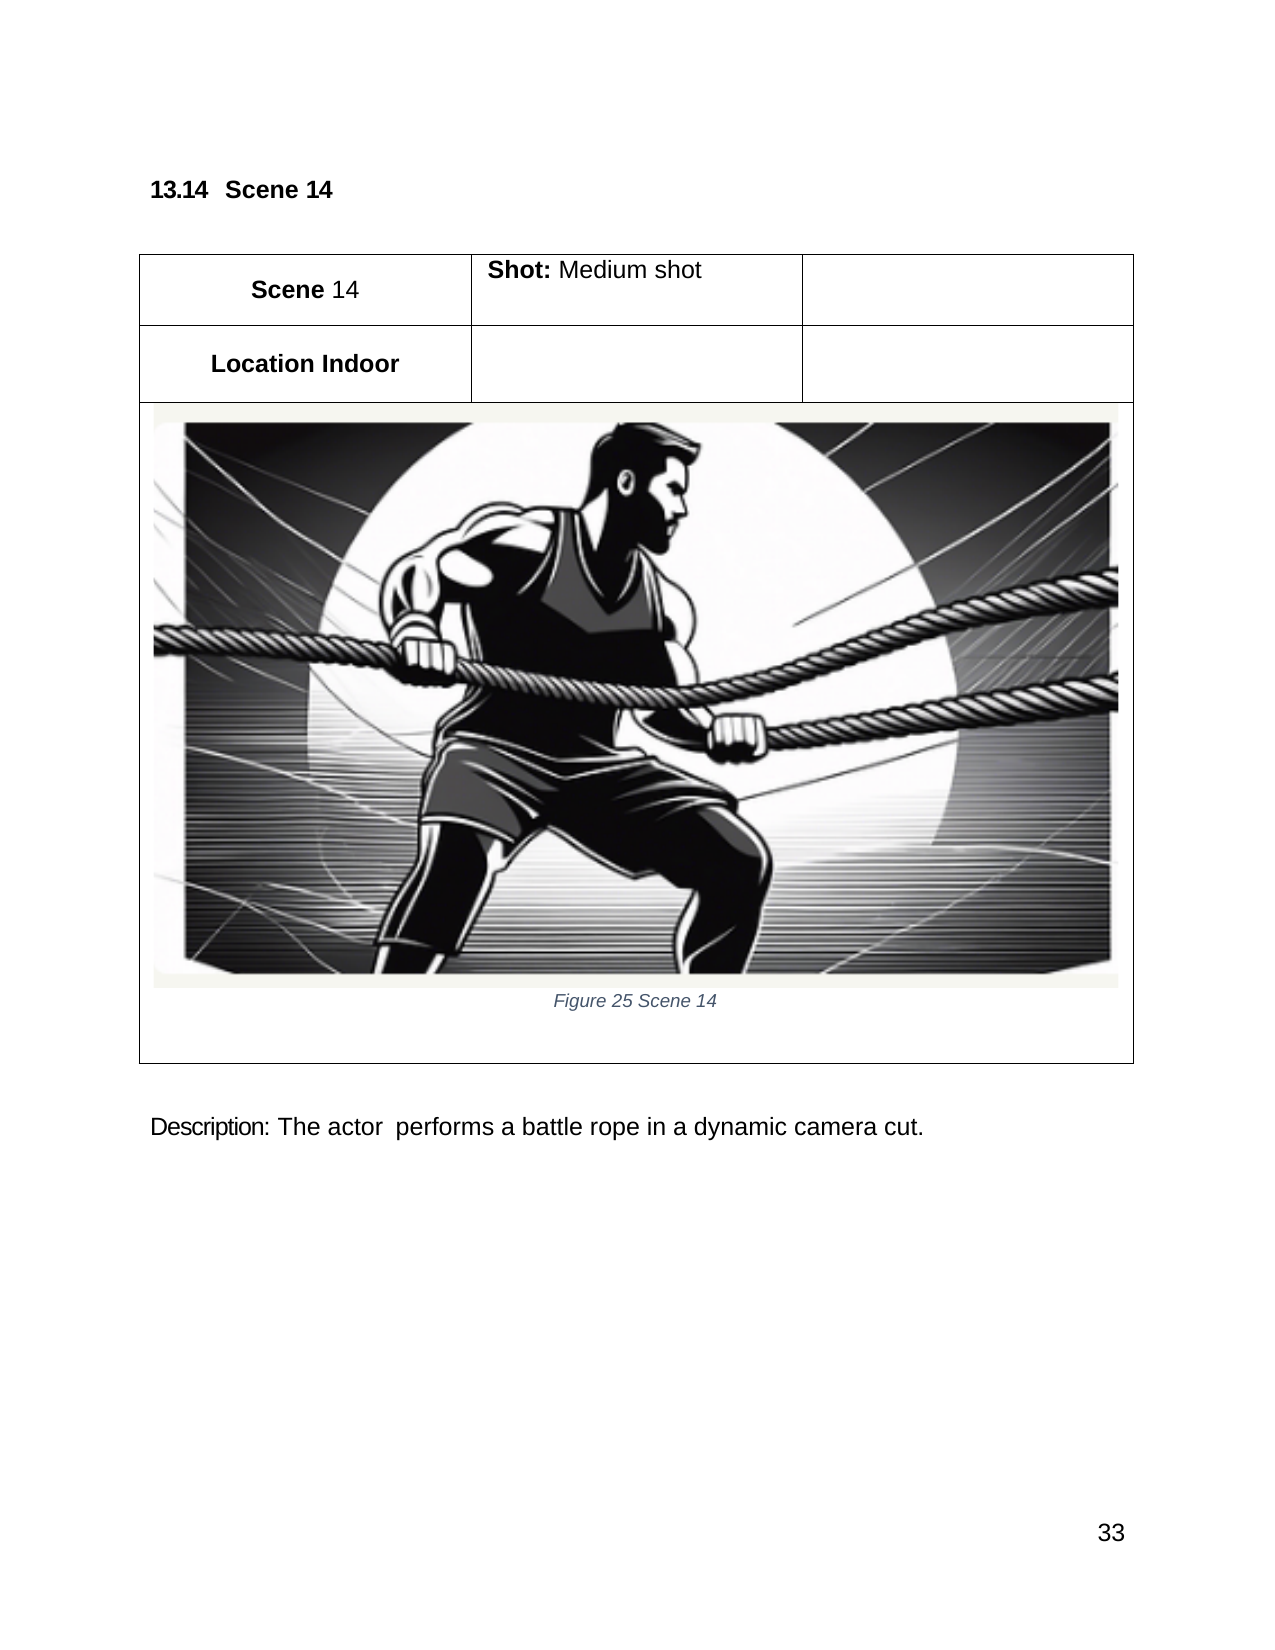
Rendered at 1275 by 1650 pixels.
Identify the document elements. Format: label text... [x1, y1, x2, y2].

table_cell [803, 326, 1133, 402]
table_header Scene 14 [140, 255, 471, 325]
table_header [803, 255, 1133, 325]
text Description: The actor performs a battle rope in a dynamic camera cut. [150, 1112, 1125, 1141]
table_cell [472, 326, 802, 402]
table_header Shot: Medium shot [472, 255, 802, 325]
picture [153, 403, 1119, 988]
subtitle Scene 14 [150, 175, 1125, 204]
table_cell Location Indoor [140, 326, 471, 402]
table_cell Figure 25 Scene 14 [140, 403, 1133, 1063]
